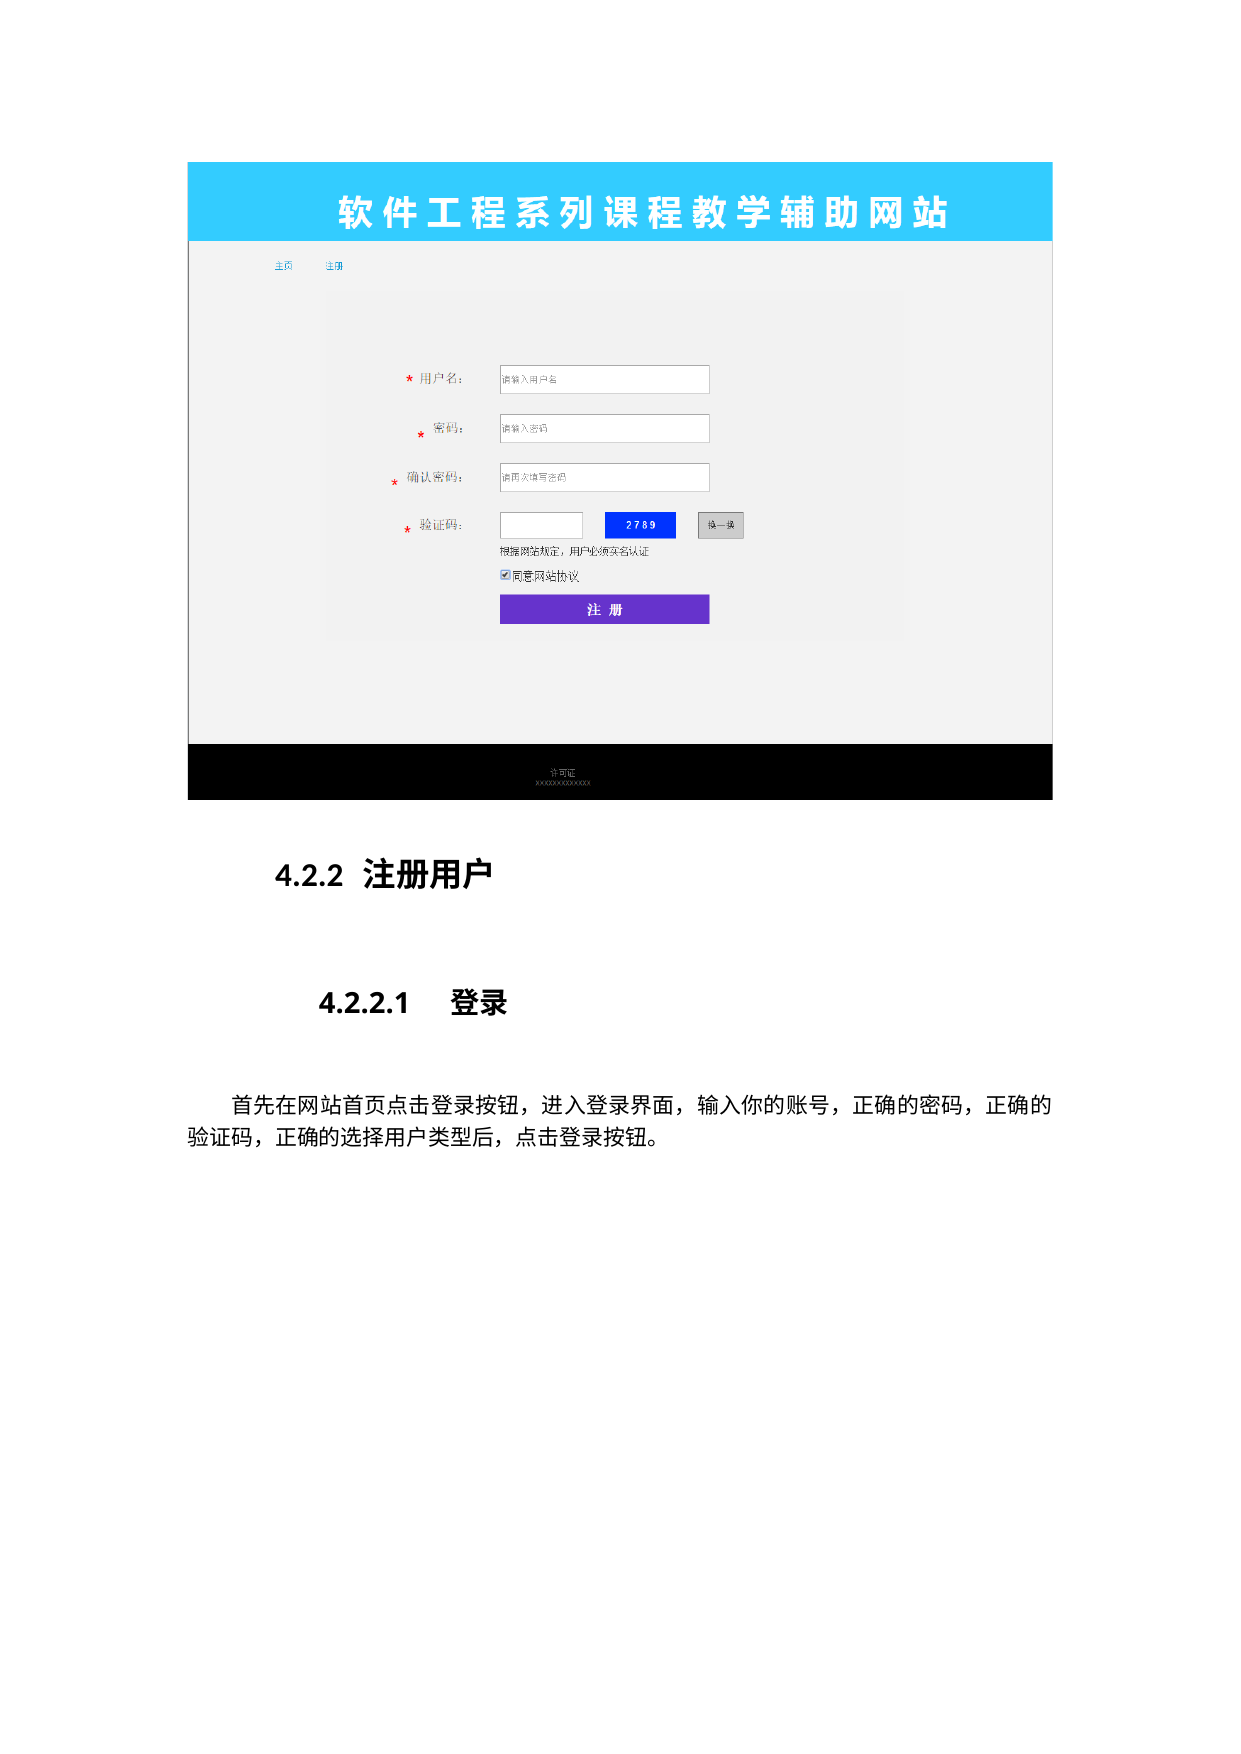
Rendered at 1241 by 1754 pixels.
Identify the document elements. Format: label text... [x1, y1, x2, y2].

subtitle 注册用户 [275, 839, 1053, 904]
text 首先在网站首页点击登录按钮，进入登录界面，输入你的账号，正确的密码，正确的验证码，正确的选择用户类型后，点击登录按钮。 [187, 1087, 1053, 1152]
picture [187, 162, 1053, 800]
subtitle 登录 [319, 968, 1053, 1033]
